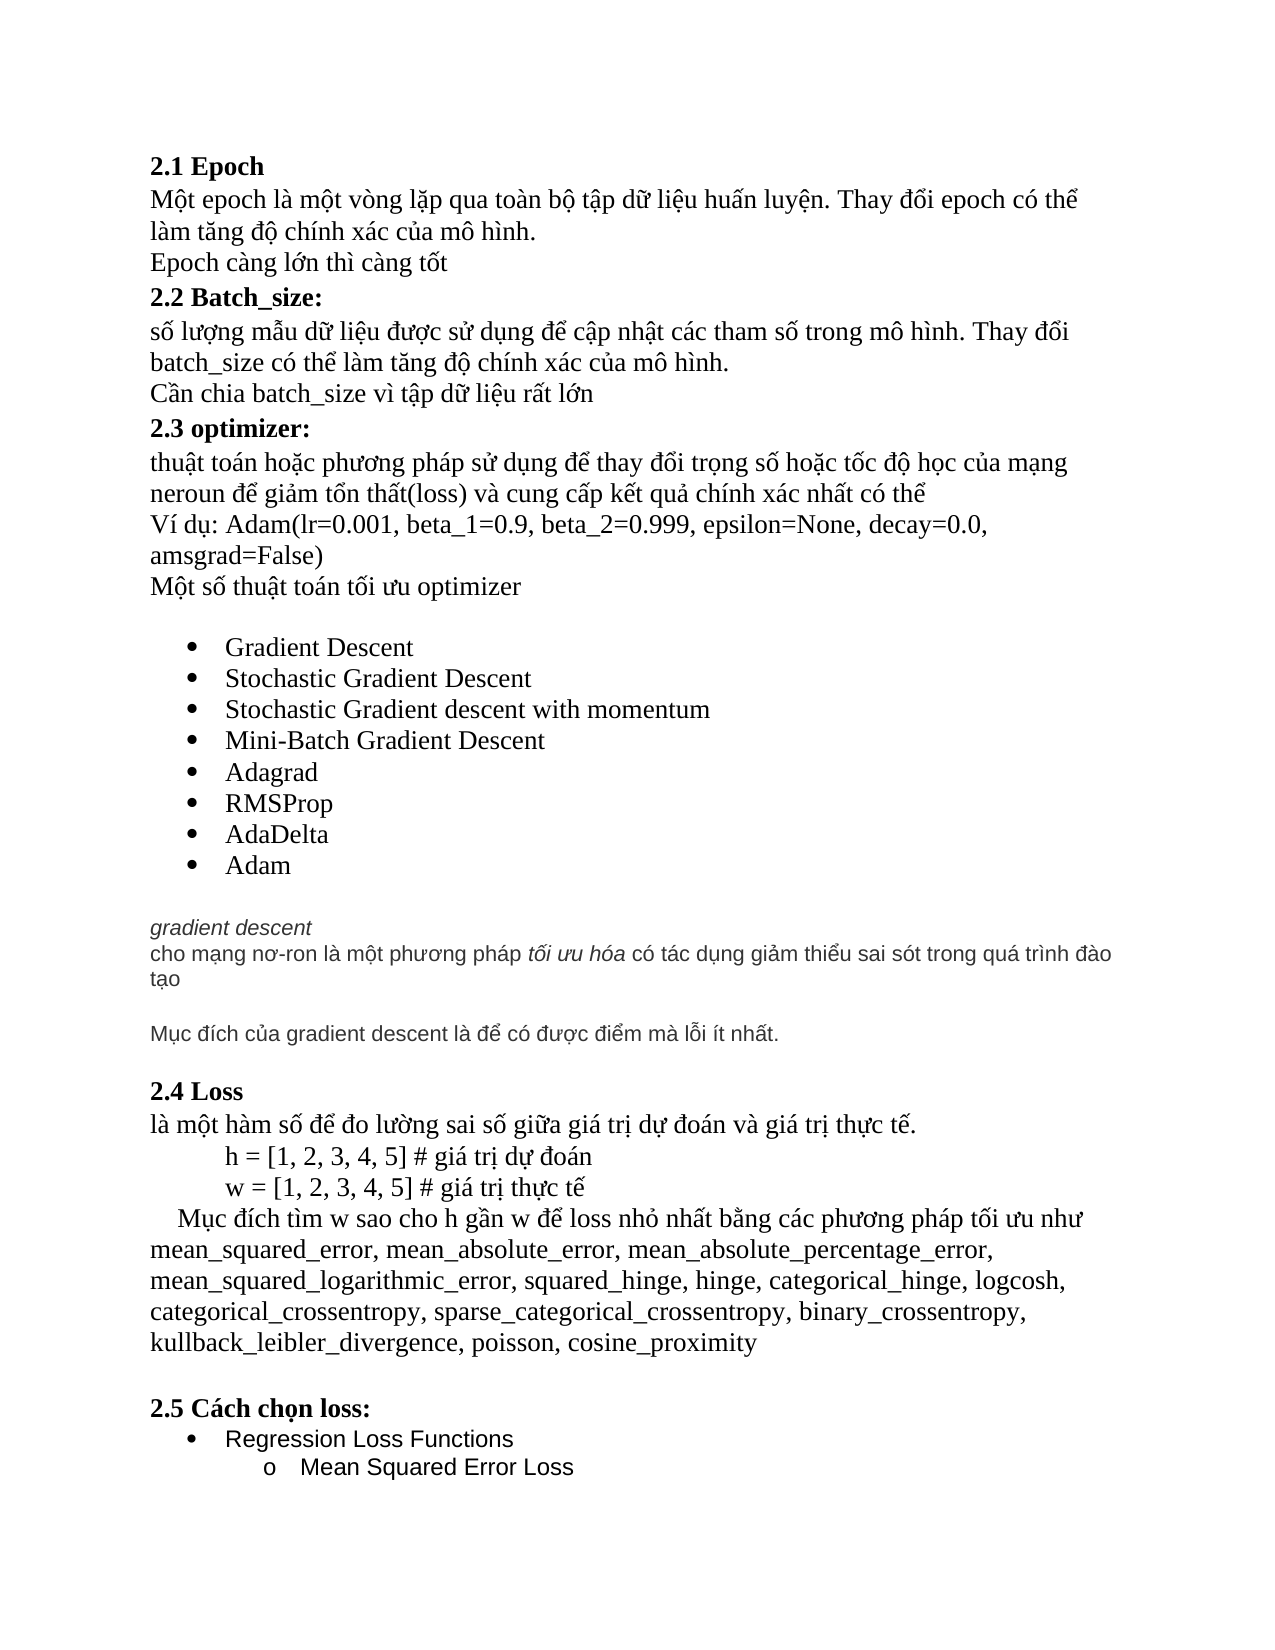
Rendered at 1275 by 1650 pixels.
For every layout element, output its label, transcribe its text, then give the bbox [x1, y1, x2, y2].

text gradient descent [150, 910, 1125, 941]
text Ví dụ: Adam(lr=0.001, beta_1=0.9, beta_2=0.999, epsilon=None, decay=0.0, amsgrad=False) [150, 508, 1125, 570]
list Mini-Batch Gradient Descent [187, 724, 1125, 756]
subtitle 2.2 Batch_size: [150, 281, 1125, 312]
subtitle 2.4 Loss [150, 1075, 1125, 1106]
list Mean Squared Error Loss [262, 1453, 1125, 1482]
list AdaDelta [187, 818, 1125, 849]
text w = [1, 2, 3, 4, 5] # giá trị thực tế [150, 1171, 1125, 1202]
text số lượng mẫu dữ liệu được sử dụng để cập nhật các tham số trong mô hình. Thay đổi batch_size có thể làm tăng độ chính xác của mô hình. [150, 315, 1125, 377]
subtitle 2.5 Cách chọn loss: [150, 1392, 1125, 1423]
text cho mạng nơ-ron là một phương pháp tối ưu hóa có tác dụng giảm thiểu sai sót trong quá trình đào tạo [150, 941, 1125, 991]
text là một hàm số để đo lường sai số giữa giá trị dự đoán và giá trị thực tế. [150, 1108, 1125, 1140]
list Stochastic Gradient descent with momentum [187, 693, 1125, 724]
text Một epoch là một vòng lặp qua toàn bộ tập dữ liệu huấn luyện. Thay đổi epoch có thể làm tăng độ chính xác của mô hình. [150, 183, 1125, 246]
text thuật toán hoặc phương pháp sử dụng để thay đổi trọng số hoặc tốc độ học của mạng neroun để giảm tổn thất(loss) và cung cấp kết quả chính xác nhất có thể [150, 446, 1125, 508]
text Một số thuật toán tối ưu optimizer [150, 570, 1125, 602]
text Mục đích tìm w sao cho h gần w để loss nhỏ nhất bằng các phương pháp tối ưu như mean_squared_error, mean_absolute_error, mean_absolute_percentage_error, mean_squared_logarithmic_error, squared_hinge, hinge, categorical_hinge, logcosh, categorical_crossentropy, sparse_categorical_crossentropy, binary_crossentropy, kullback_leibler_divergence, poisson, cosine_proximity [150, 1202, 1125, 1358]
list Stochastic Gradient Descent [187, 662, 1125, 693]
list Adagrad [187, 756, 1125, 787]
subtitle 2.1 Epoch [150, 150, 1125, 181]
text Mục đích của gradient descent là để có được điểm mà lỗi ít nhất. [150, 1021, 1125, 1046]
list Gradient Descent [187, 631, 1125, 662]
text Epoch càng lớn thì càng tốt [150, 246, 1125, 277]
text h = [1, 2, 3, 4, 5] # giá trị dự đoán [150, 1140, 1125, 1171]
list Regression Loss Functions [187, 1425, 1125, 1453]
list RMSProp [187, 787, 1125, 818]
subtitle 2.3 optimizer: [150, 412, 1125, 443]
text Cần chia batch_size vì tập dữ liệu rất lớn [150, 377, 1125, 408]
list Adam [187, 849, 1125, 881]
